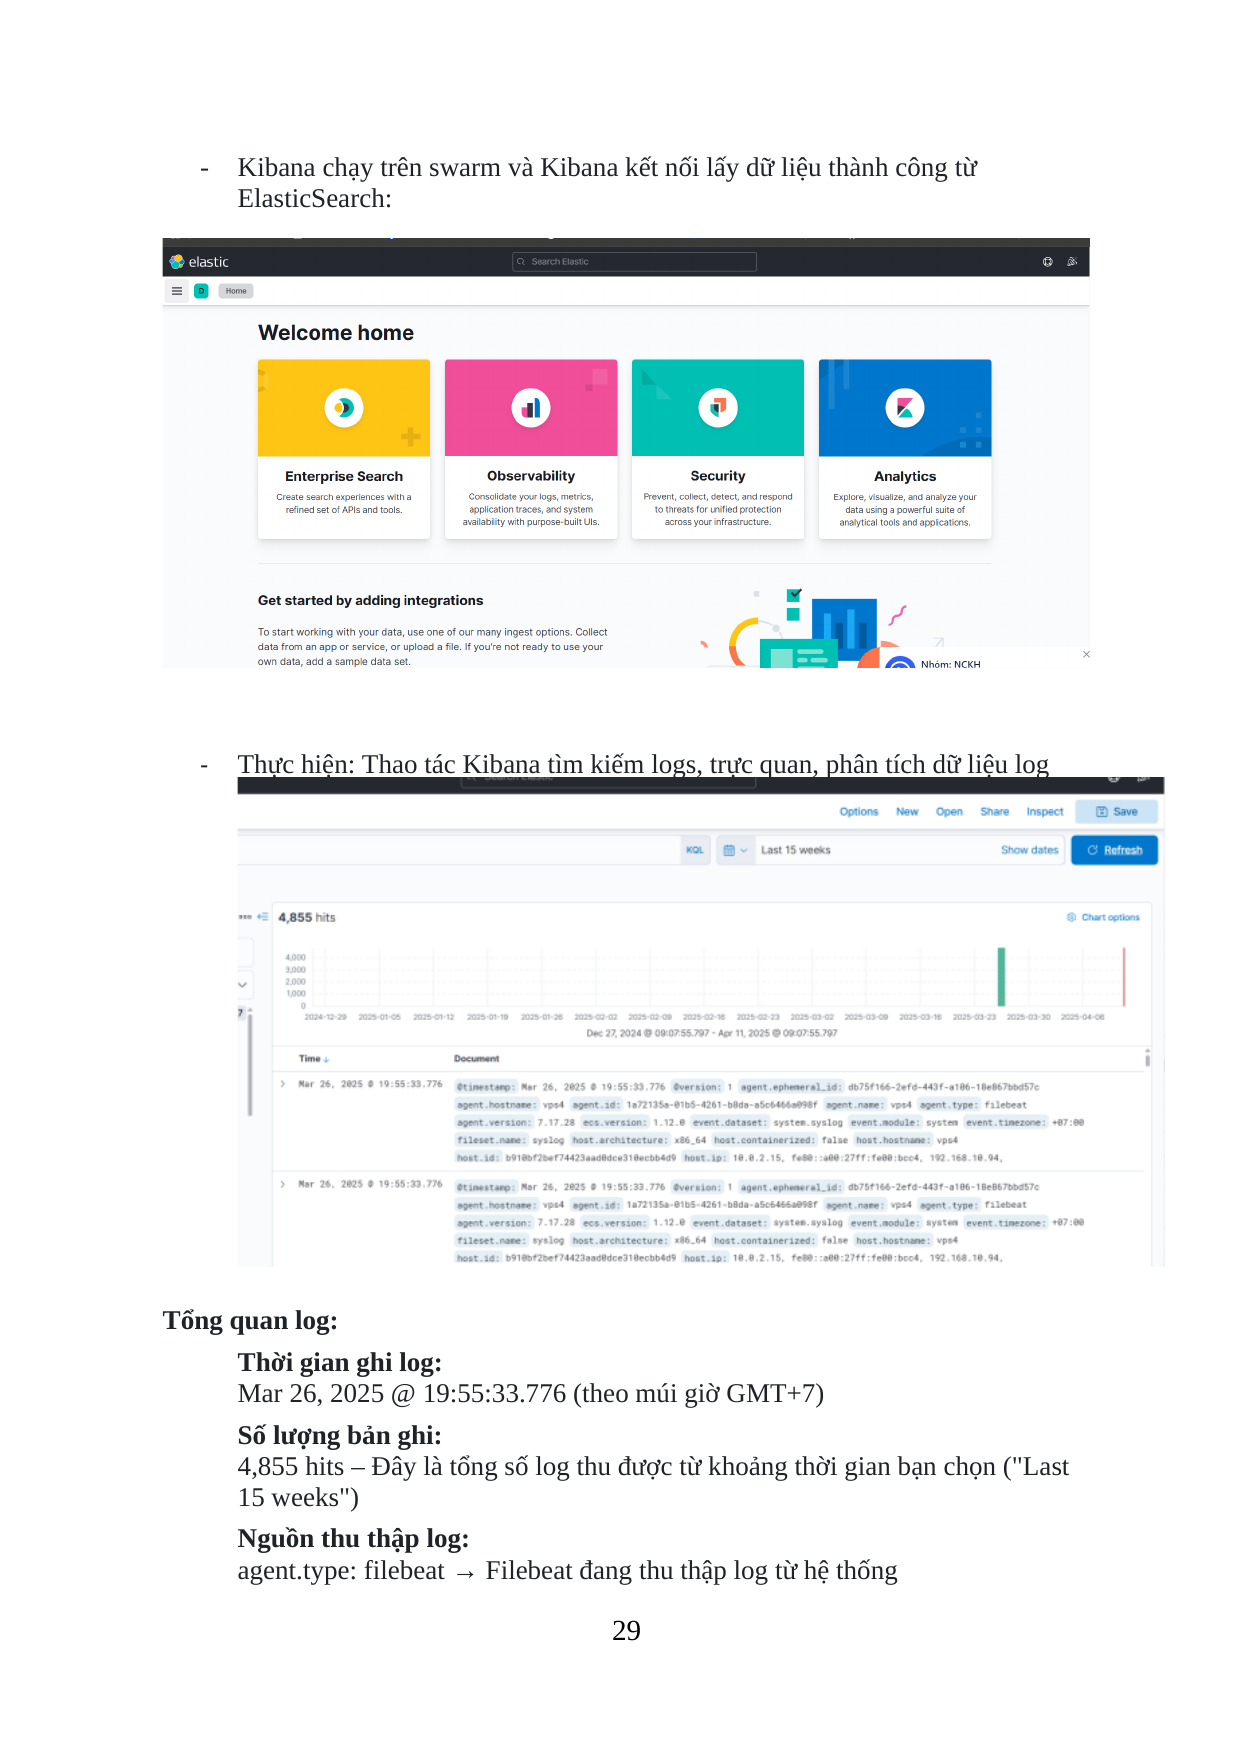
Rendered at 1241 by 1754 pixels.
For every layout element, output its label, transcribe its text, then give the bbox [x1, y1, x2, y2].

list Kibana chạy trên swarm và Kibana kết nối lấy dữ liệu thành công từ ElasticSearch: [200, 151, 1090, 213]
text Thời gian ghi log: Mar 26, 2025 @ 19:55:33.776 (theo múi giờ GMT+7) [237, 1346, 1090, 1408]
text Số lượng bản ghi: 4,855 hits – Đây là tổng số log thu được từ khoảng thời gian bạn chọn ("Last 15 weeks") [237, 1419, 1090, 1512]
text Nguồn thu thập log: agent.type: filebeat → Filebeat đang thu thập log từ hệ thống [237, 1523, 1090, 1585]
picture [237, 777, 1165, 1267]
picture [162, 238, 1090, 668]
subtitle Tổng quan log: [162, 1304, 1090, 1336]
